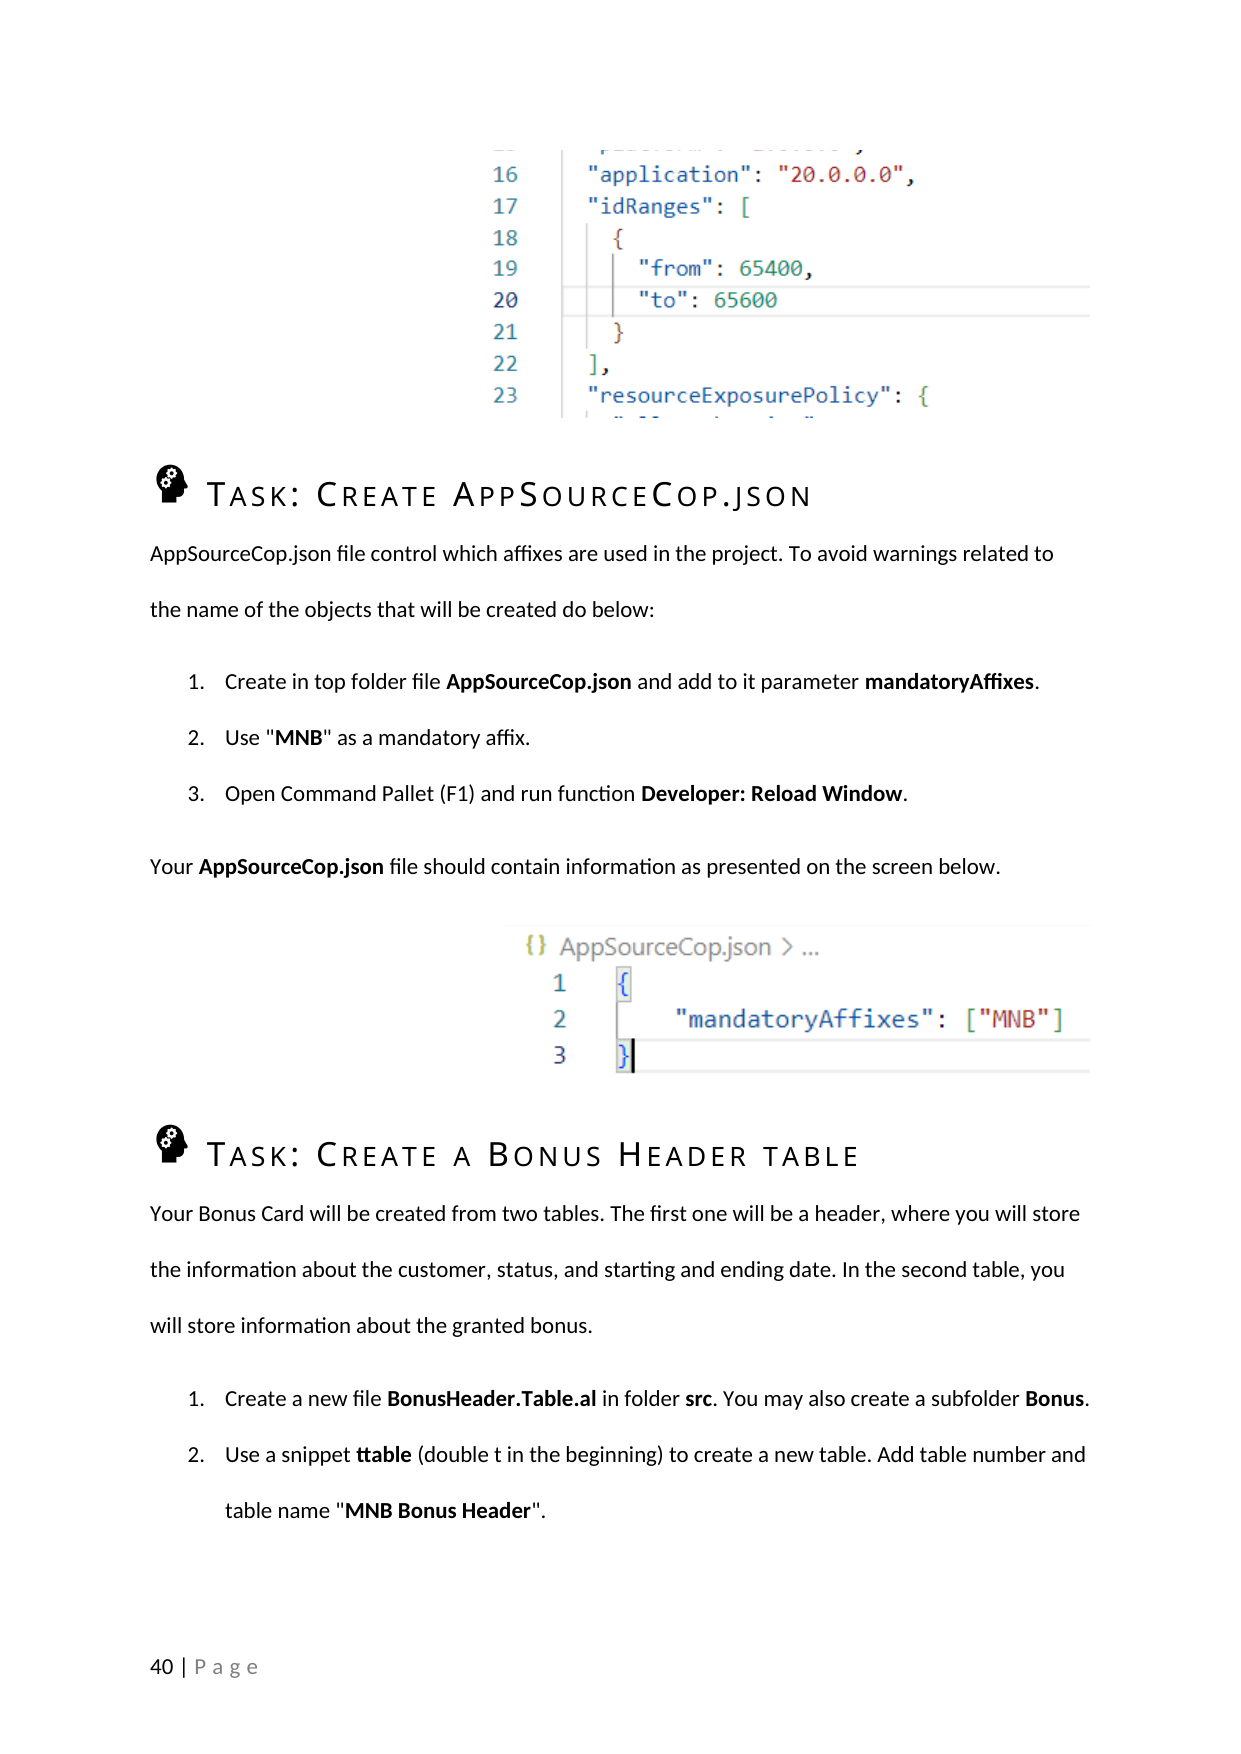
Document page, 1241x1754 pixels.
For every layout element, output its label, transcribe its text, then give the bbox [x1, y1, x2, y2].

list Create a new file BonusHeader.Table.al in folder src. You may also create a subfolder Bonus. [187, 1384, 1090, 1412]
text Your Bonus Card will be created from two tables. The first one will be a header, where you will store the information about the customer, status, and starting and ending date. In the second table, you will store information about the granted bonus. [150, 1199, 1090, 1339]
picture [476, 150, 1091, 418]
list Use "MNB" as a mandatory affix. [187, 723, 1090, 751]
list Create in top folder file AppSourceCop.json and add to it parameter mandatoryAffixes. [187, 667, 1090, 695]
picture [150, 462, 194, 507]
picture [150, 1122, 194, 1167]
subtitle Task: Create a Bonus Header table [150, 1123, 1090, 1176]
subtitle Task: Create AppSourceCop.json [150, 462, 1090, 516]
list Open Command Pallet (F1) and run function Developer: Reload Window. [187, 779, 1090, 807]
list Use a snippet ttable (double t in the beginning) to create a new table. Add table number and table name "MNB Bonus Header". [187, 1440, 1090, 1524]
text Your AppSourceCop.json file should contain information as presented on the screen below. [150, 852, 1090, 880]
picture [505, 925, 1091, 1078]
text AppSourceCop.json file control which affixes are used in the project. To avoid warnings related to the name of the objects that will be created do below: [150, 539, 1090, 623]
